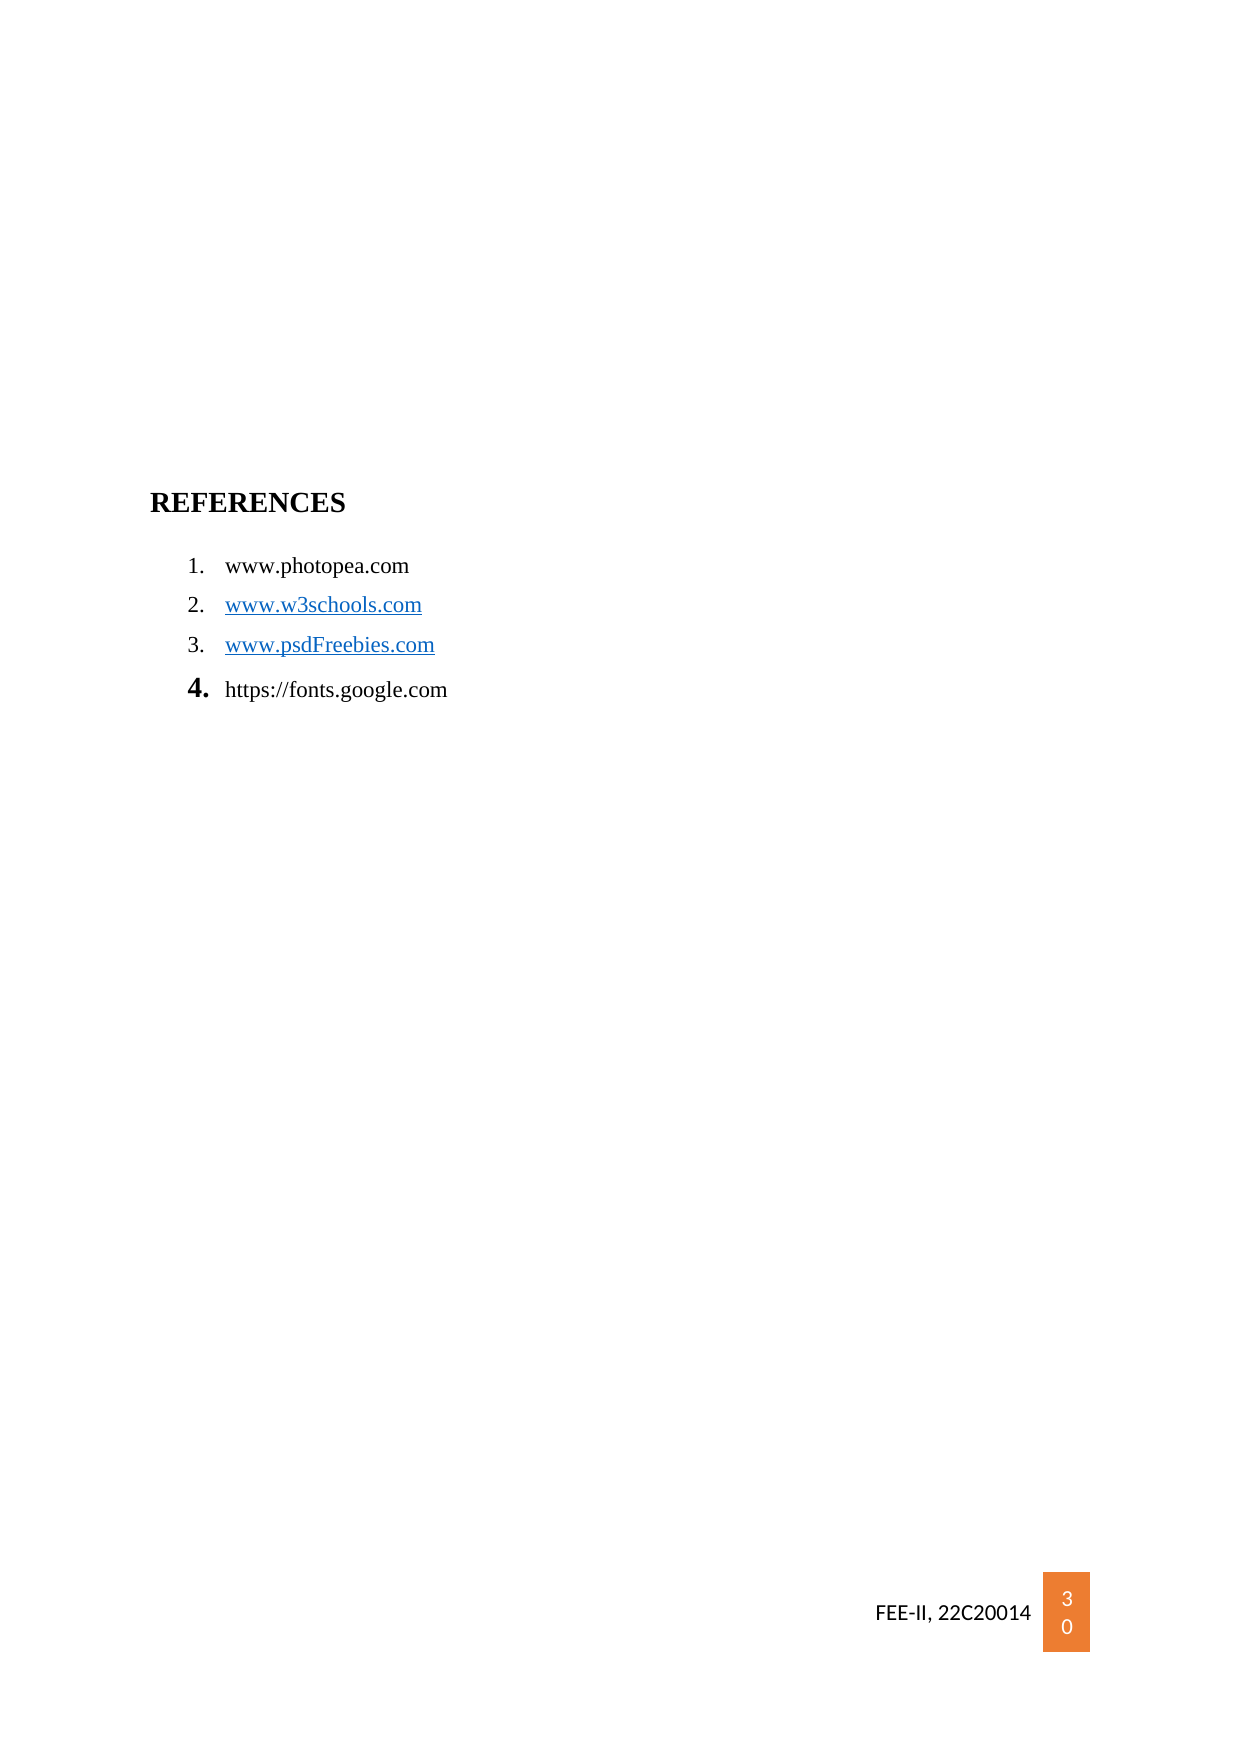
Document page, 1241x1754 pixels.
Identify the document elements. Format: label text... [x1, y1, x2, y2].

list www.photopea.com [187, 552, 1090, 578]
text REFERENCES [150, 485, 1090, 518]
list www.psdFreebies.com [187, 631, 1090, 657]
list https://fonts.google.com [187, 670, 1090, 704]
list www.w3schools.com [187, 591, 1090, 618]
